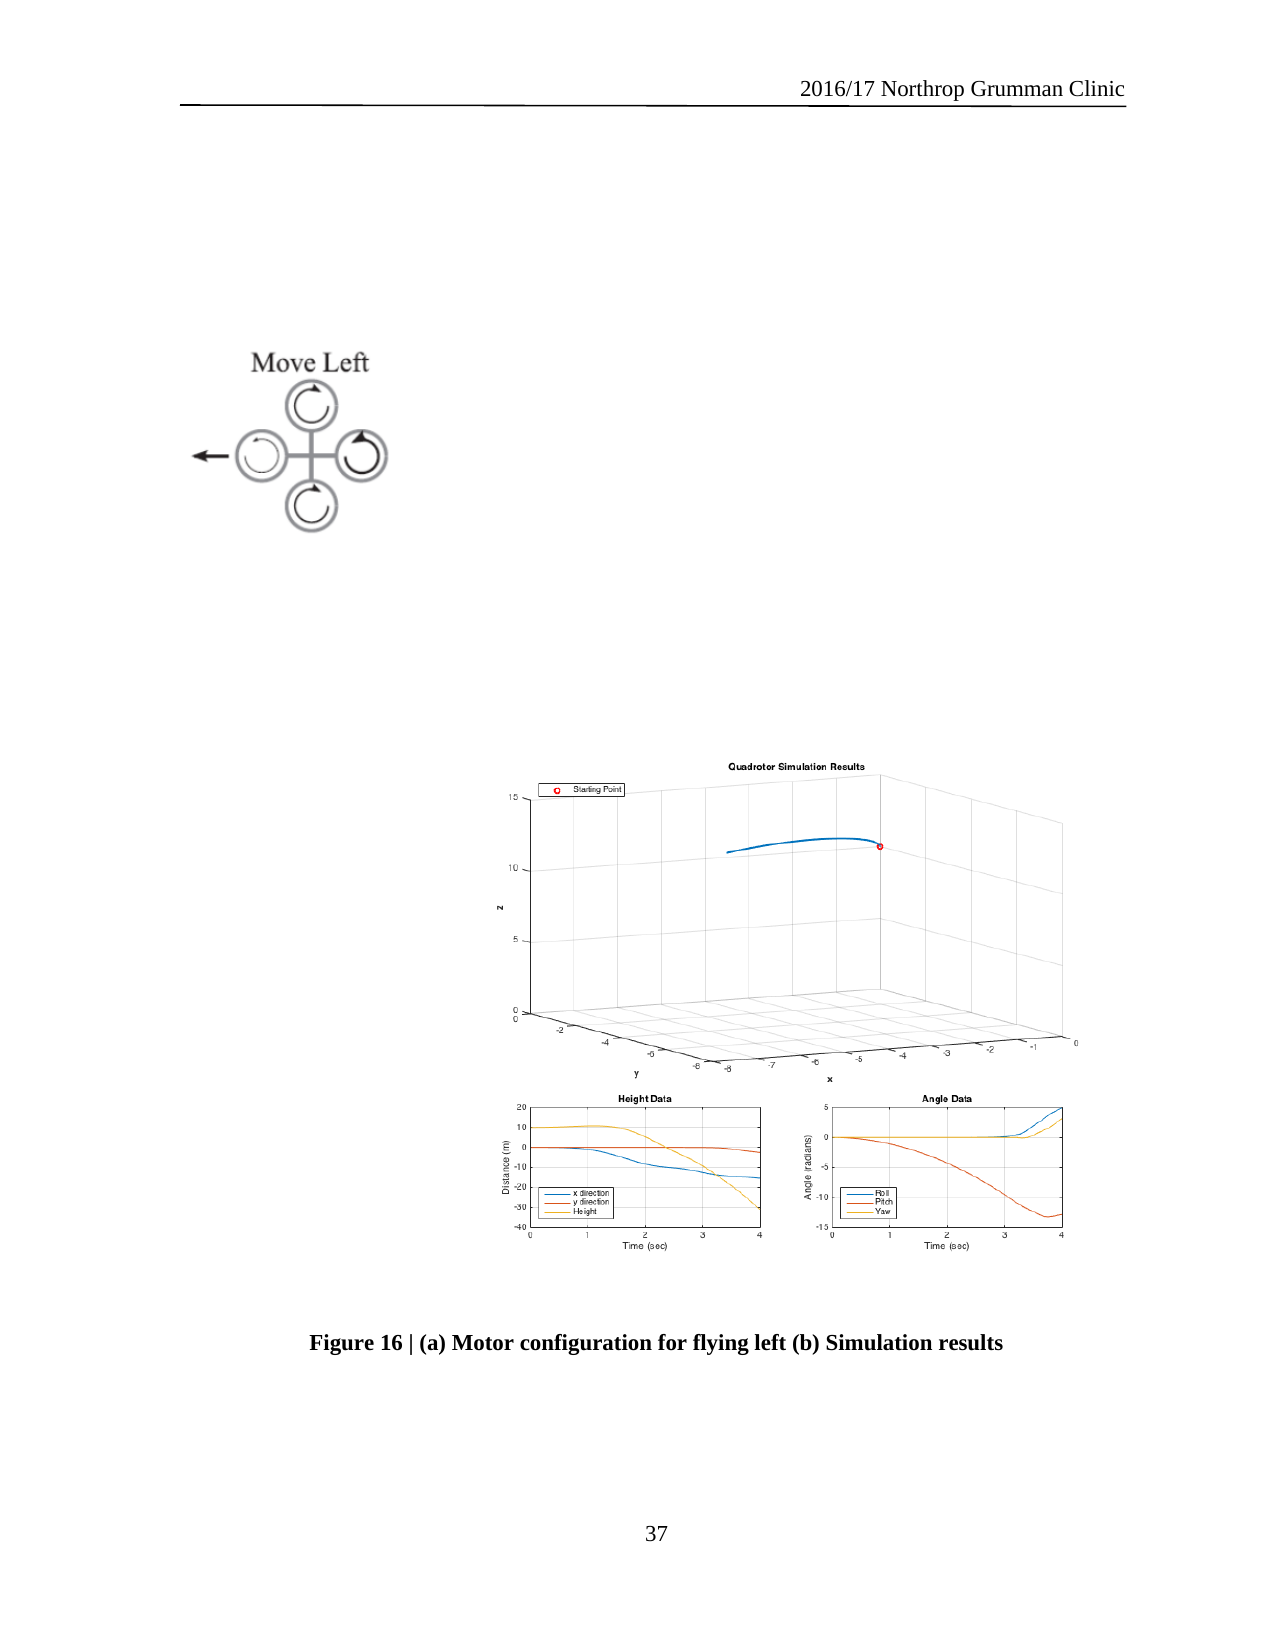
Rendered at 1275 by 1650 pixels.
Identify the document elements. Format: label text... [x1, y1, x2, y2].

picture [189, 335, 402, 550]
picture [441, 733, 1125, 1288]
